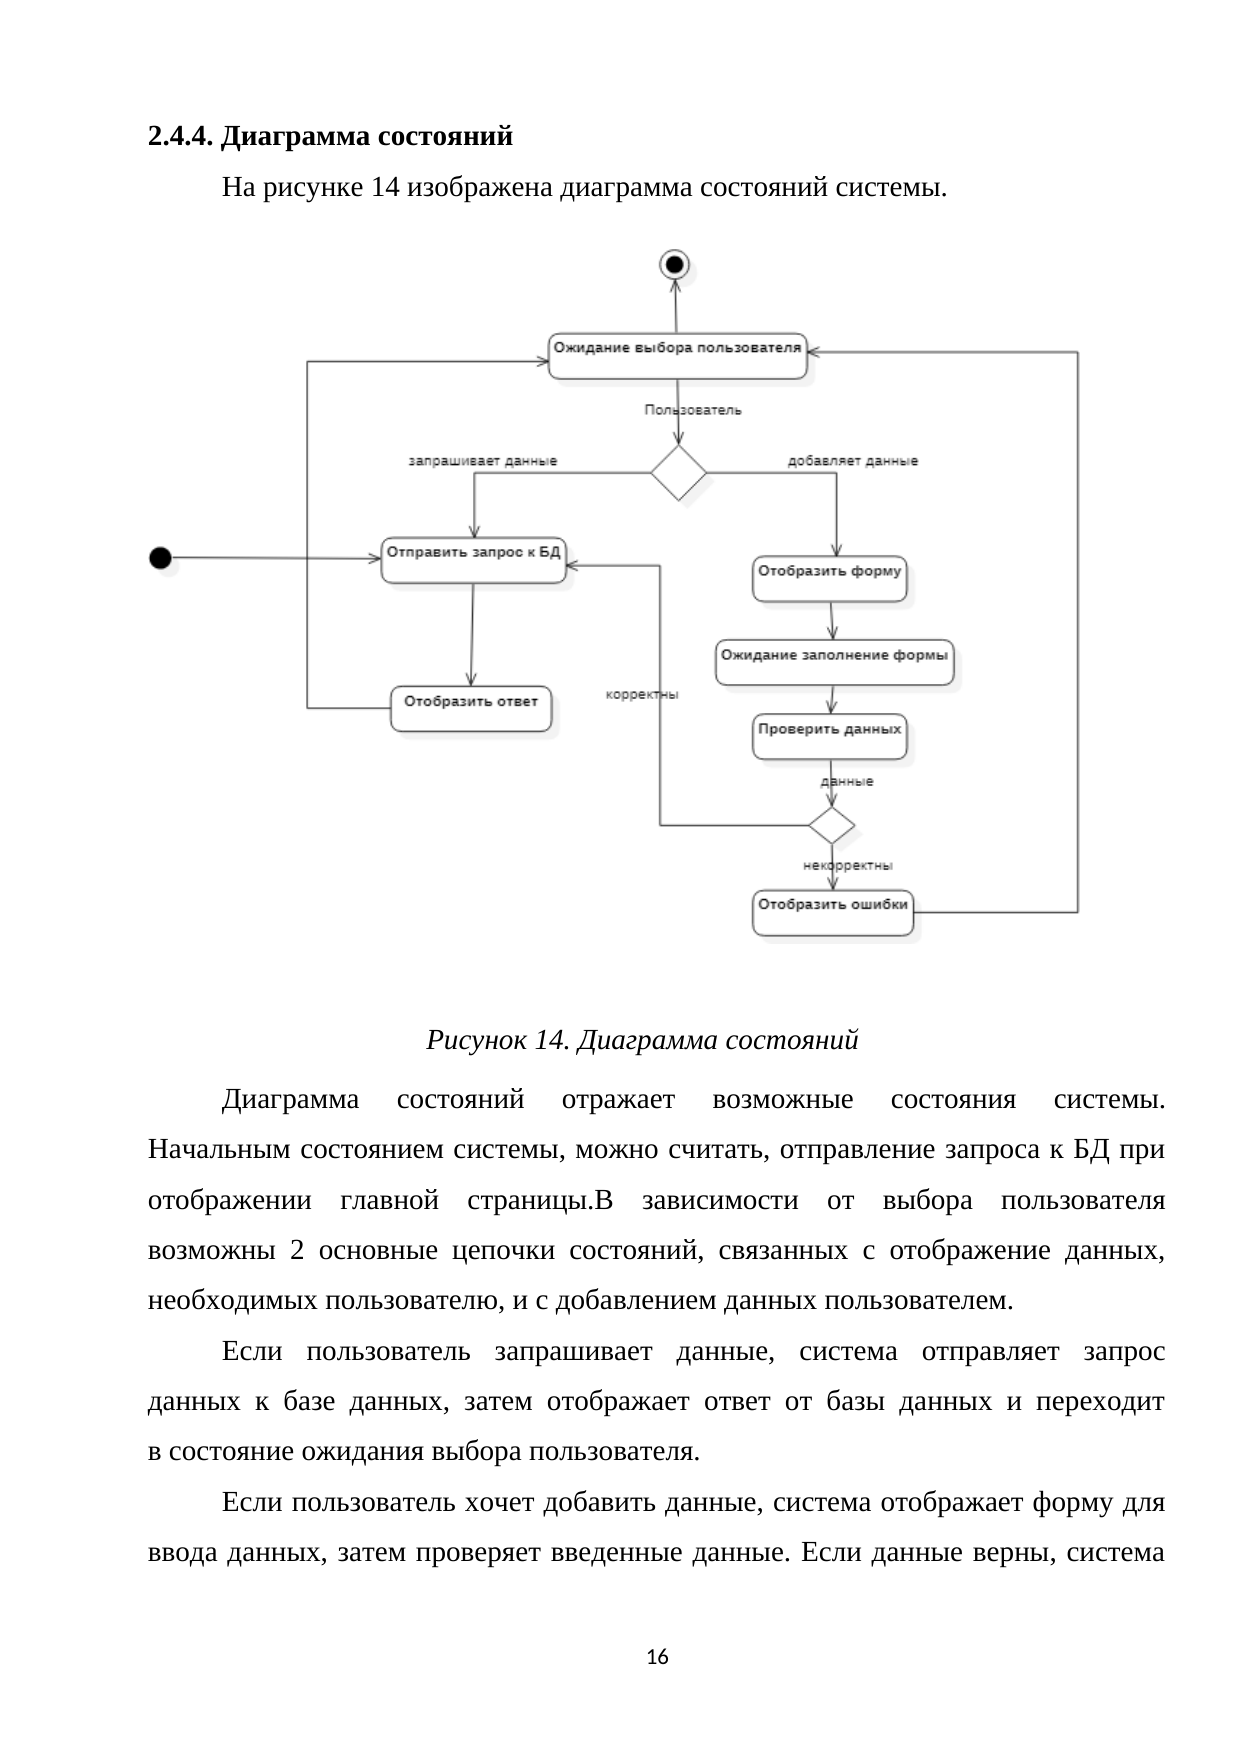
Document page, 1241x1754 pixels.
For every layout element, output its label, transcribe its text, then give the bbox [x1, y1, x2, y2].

picture [147, 219, 1138, 944]
text Если пользователь запрашивает данные, система отправляет запрос данных к базе данных, затем отображает ответ от базы данных и переходит в состояние ожидания выбора пользователя. [148, 1333, 1167, 1467]
text Диаграмма состояний отражает возможные состояния системы. Начальным состоянием системы, можно считать, отправление запроса к БД при отображении главной страницы.В зависимости от выбора пользователя возможны 2 основные цепочки состояний, связанных с отображение данных, необходимых пользователю, и с добавлением данных пользователем. [148, 1081, 1167, 1316]
subtitle 2.4.4. Диаграмма состояний [148, 118, 1167, 152]
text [148, 1484, 1167, 1567]
text Рисунок 14. Диаграмма состояний [103, 1022, 1181, 1055]
text На рисунке 14 изображена диаграмма состояний системы. [148, 169, 1181, 203]
